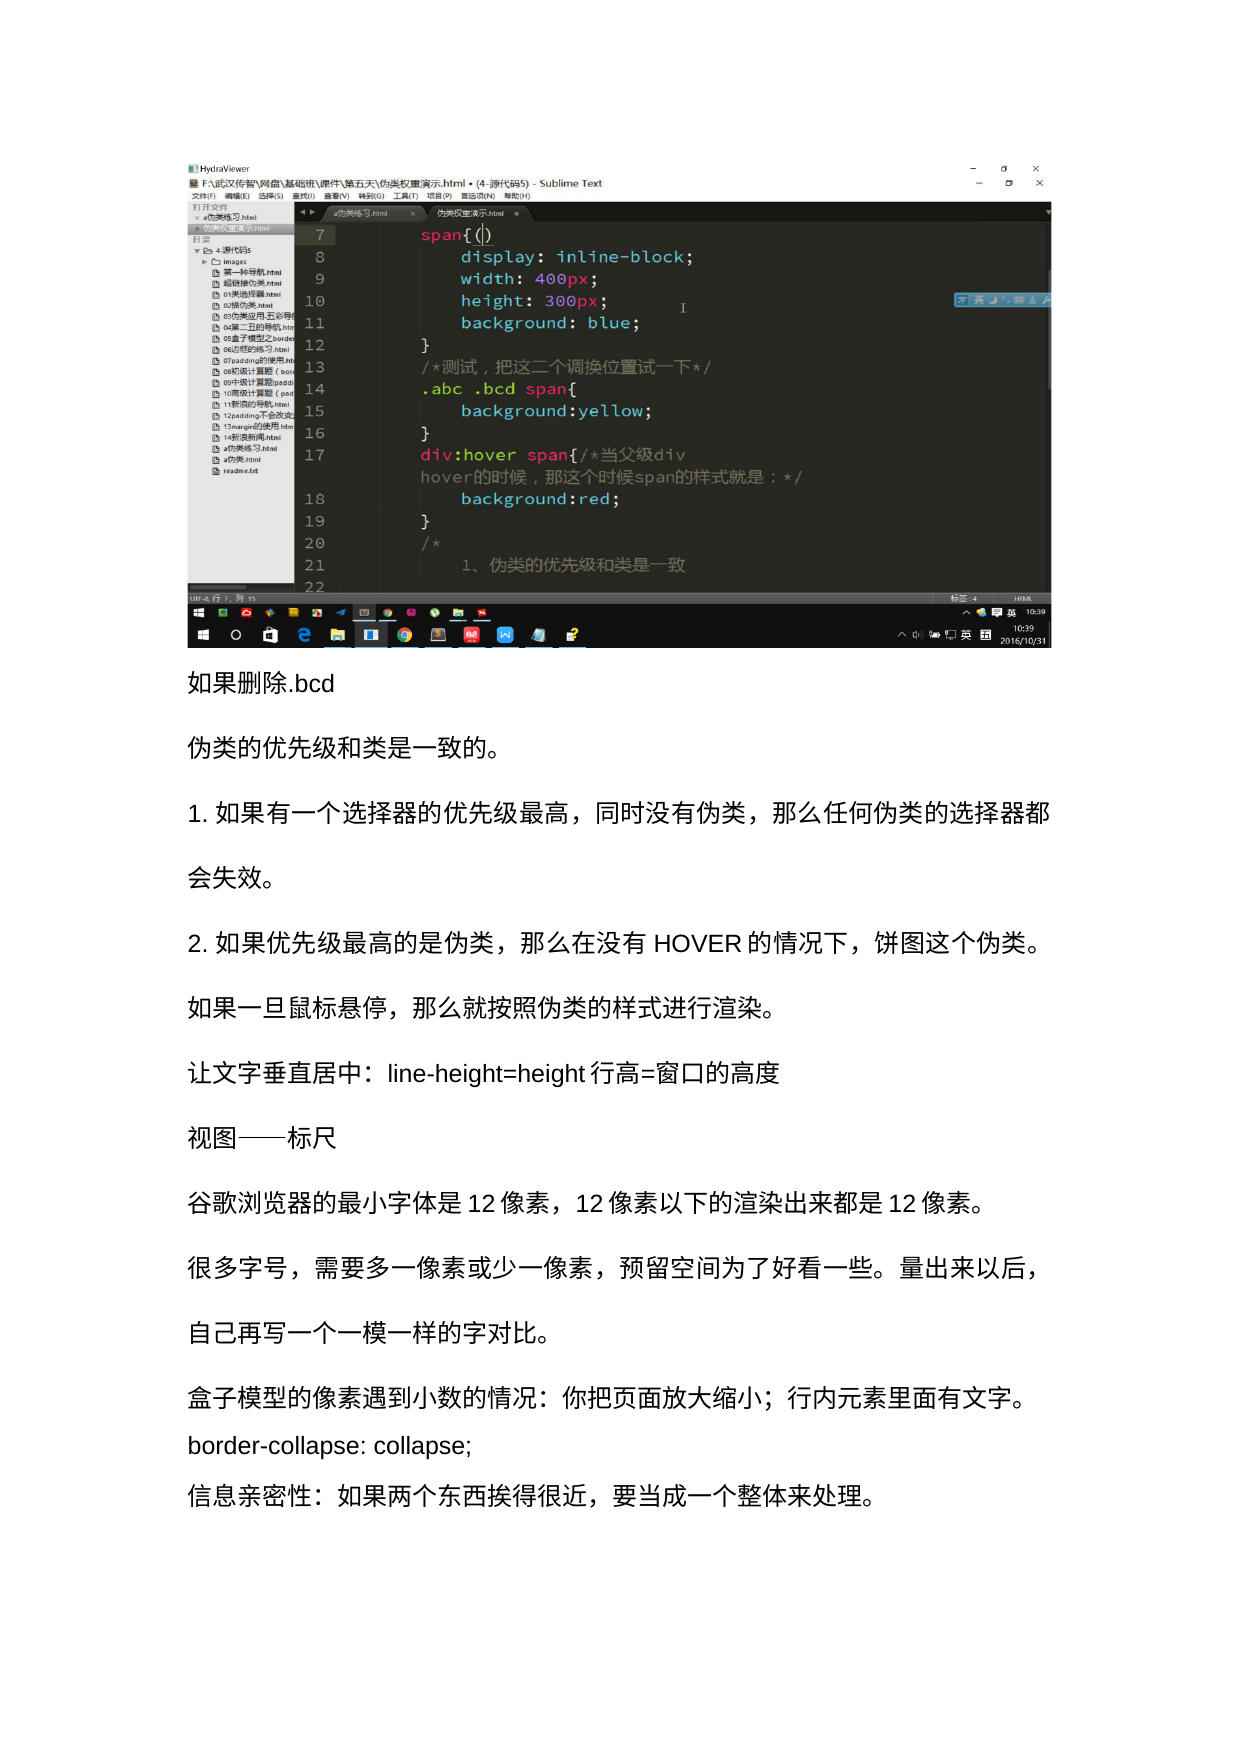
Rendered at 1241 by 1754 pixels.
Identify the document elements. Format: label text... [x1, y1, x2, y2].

list border-collapse: collapse; [187, 1429, 1053, 1462]
list 如果有一个选择器的优先级最高，同时没有伪类，那么任何伪类的选择器都 会失效。 [187, 779, 1053, 909]
list 视图——标尺 [187, 1104, 1053, 1169]
list 信息亲密性：如果两个东西挨得很近，要当成一个整体来处理。 [187, 1462, 1053, 1527]
list 让文字垂直居中：line-height=height行高=窗口的高度 [187, 1039, 1053, 1104]
list 如果优先级最高的是伪类，那么在没有HOVER的情况下，饼图这个伪类。如果一旦鼠标悬停，那么就按照伪类的样式进行渲染。 [187, 909, 1053, 1039]
picture [187, 162, 1052, 648]
list 谷歌浏览器的最小字体是12像素，12像素以下的渲染出来都是12像素。 [187, 1169, 1053, 1234]
list 很多字号，需要多一像素或少一像素，预留空间为了好看一些。量出来以后，自己再写一个一模一样的字对比。 [187, 1234, 1053, 1364]
list 如果删除.bcd [187, 649, 1053, 714]
list 伪类的优先级和类是一致的。 [187, 714, 1053, 779]
list 盒子模型的像素遇到小数的情况：你把页面放大缩小；行内元素里面有文字。 [187, 1364, 1053, 1429]
